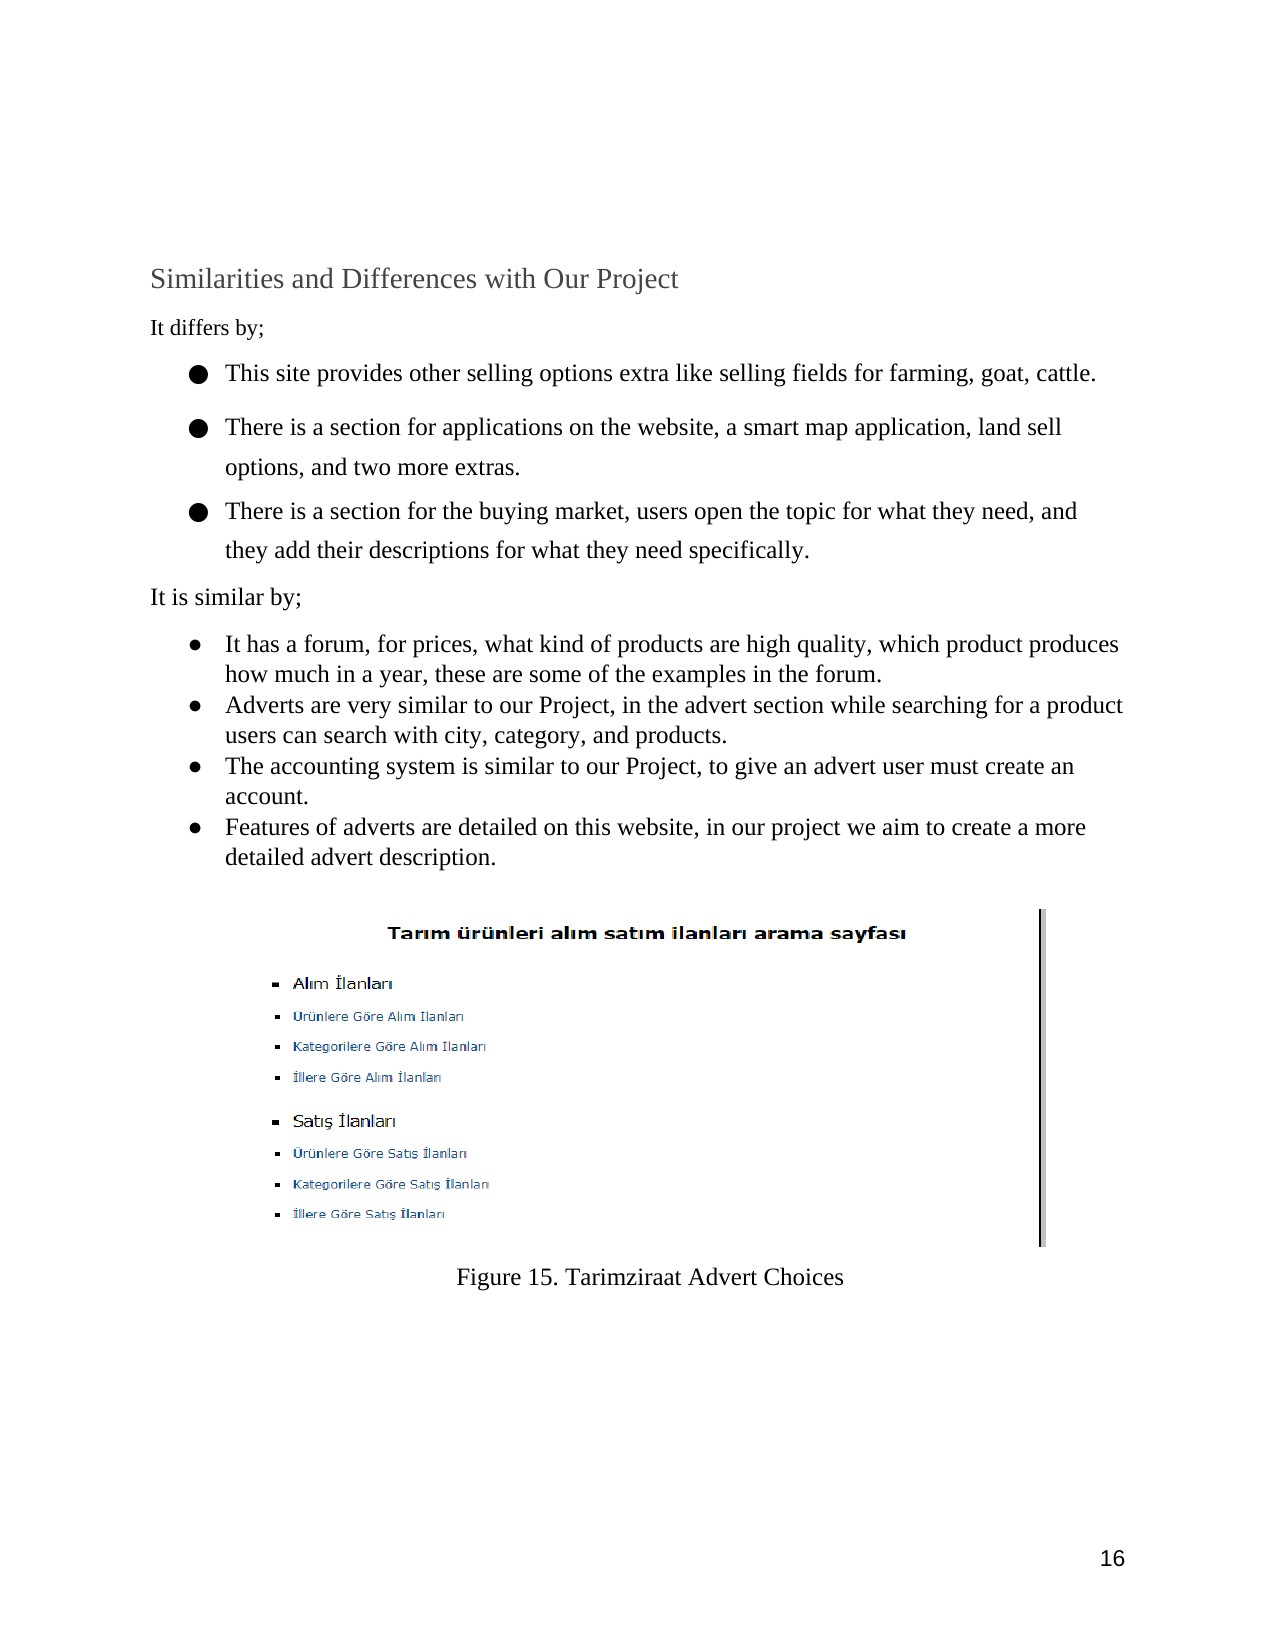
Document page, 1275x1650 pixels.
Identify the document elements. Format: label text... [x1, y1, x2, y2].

picture [262, 909, 1046, 1247]
text It is similar by; [150, 582, 1125, 611]
list The accounting system is similar to our Project, to give an advert user must create an account. [187, 751, 1125, 810]
list Adverts are very similar to our Project, in the advert section while searching for a product users can search with city, category, and products. [187, 690, 1125, 749]
list This site provides other selling options extra like selling fields for farming, goat, cattle. [187, 344, 1125, 396]
list It has a forum, for prices, what kind of products are high quality, which product produces how much in a year, these are some of the examples in the forum. [187, 629, 1125, 688]
text It differs by; [150, 314, 1125, 341]
list There is a section for the buying market, users open the topic for what they need, and they add their descriptions for what they need specifically. [187, 482, 1125, 564]
subtitle Similarities and Differences with Our Project [150, 261, 1125, 295]
list There is a section for applications on the website, a smart map application, land sell options, and two more extras. [187, 399, 1125, 480]
list Features of adverts are detailed on this website, in our project we aim to create a more detailed advert description. [187, 812, 1125, 871]
